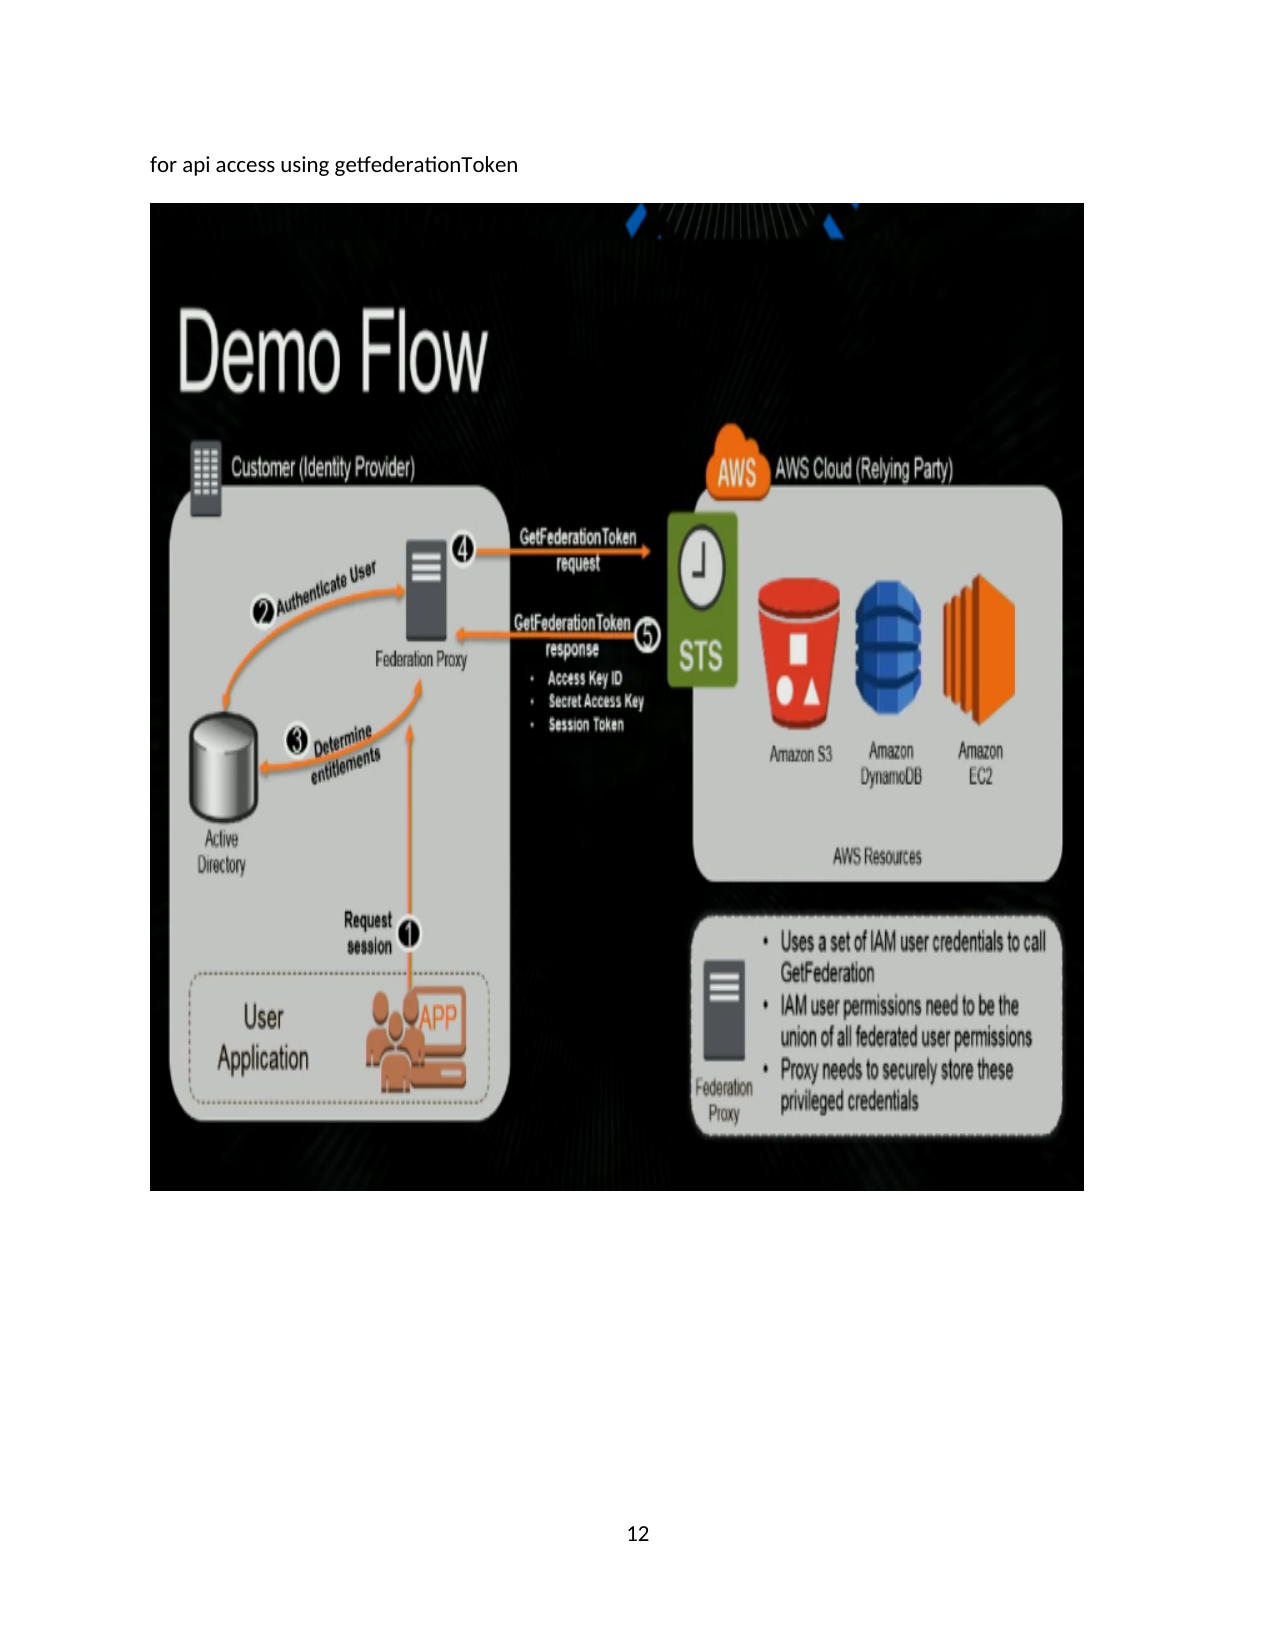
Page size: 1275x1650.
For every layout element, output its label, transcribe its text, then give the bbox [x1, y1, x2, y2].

picture [150, 203, 1084, 1191]
text for api access using getfederationToken [150, 150, 1125, 178]
